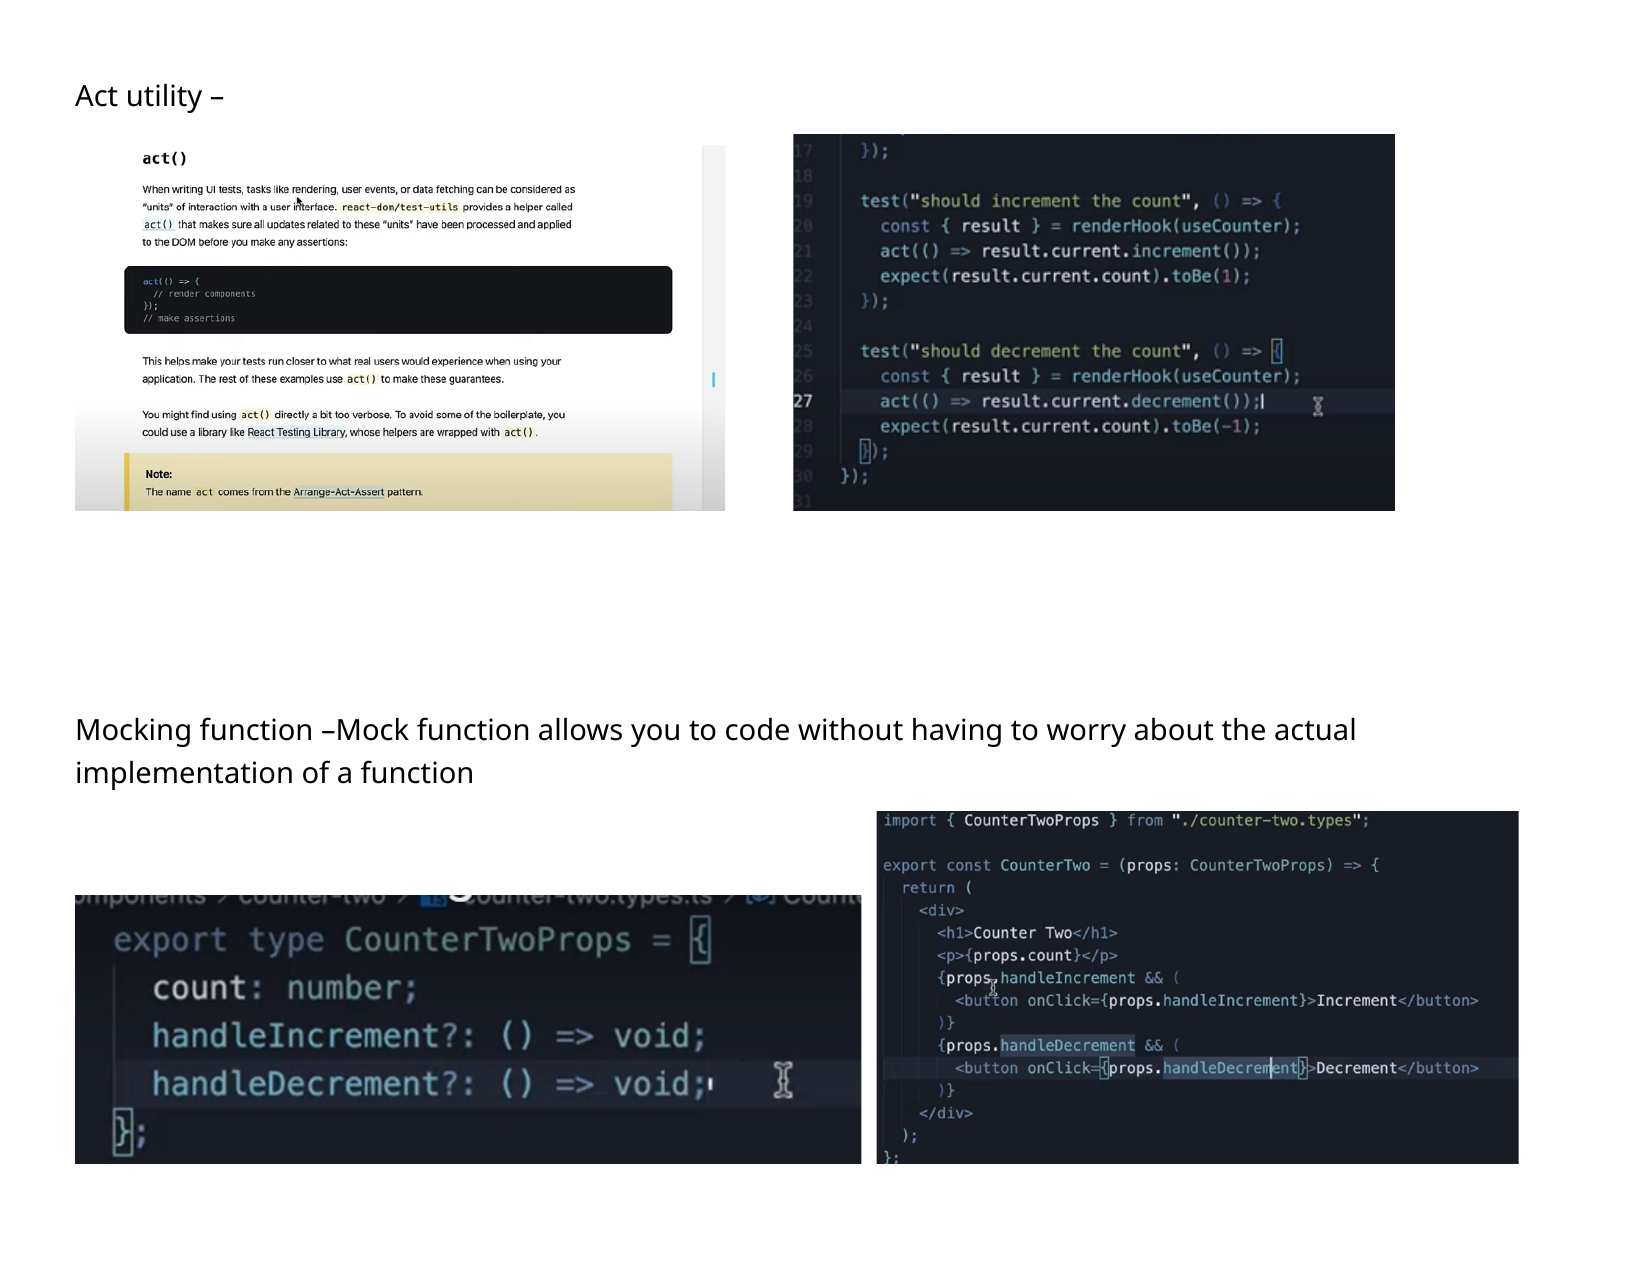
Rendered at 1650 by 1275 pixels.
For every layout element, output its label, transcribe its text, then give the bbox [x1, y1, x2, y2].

picture [75, 145, 725, 511]
picture [876, 811, 1519, 1164]
text Act utility – [75, 75, 1575, 115]
picture [75, 895, 862, 1164]
text Mocking function –Mock function allows you to code without having to worry about the actual implementation of a function [75, 709, 1575, 792]
picture [793, 134, 1395, 511]
